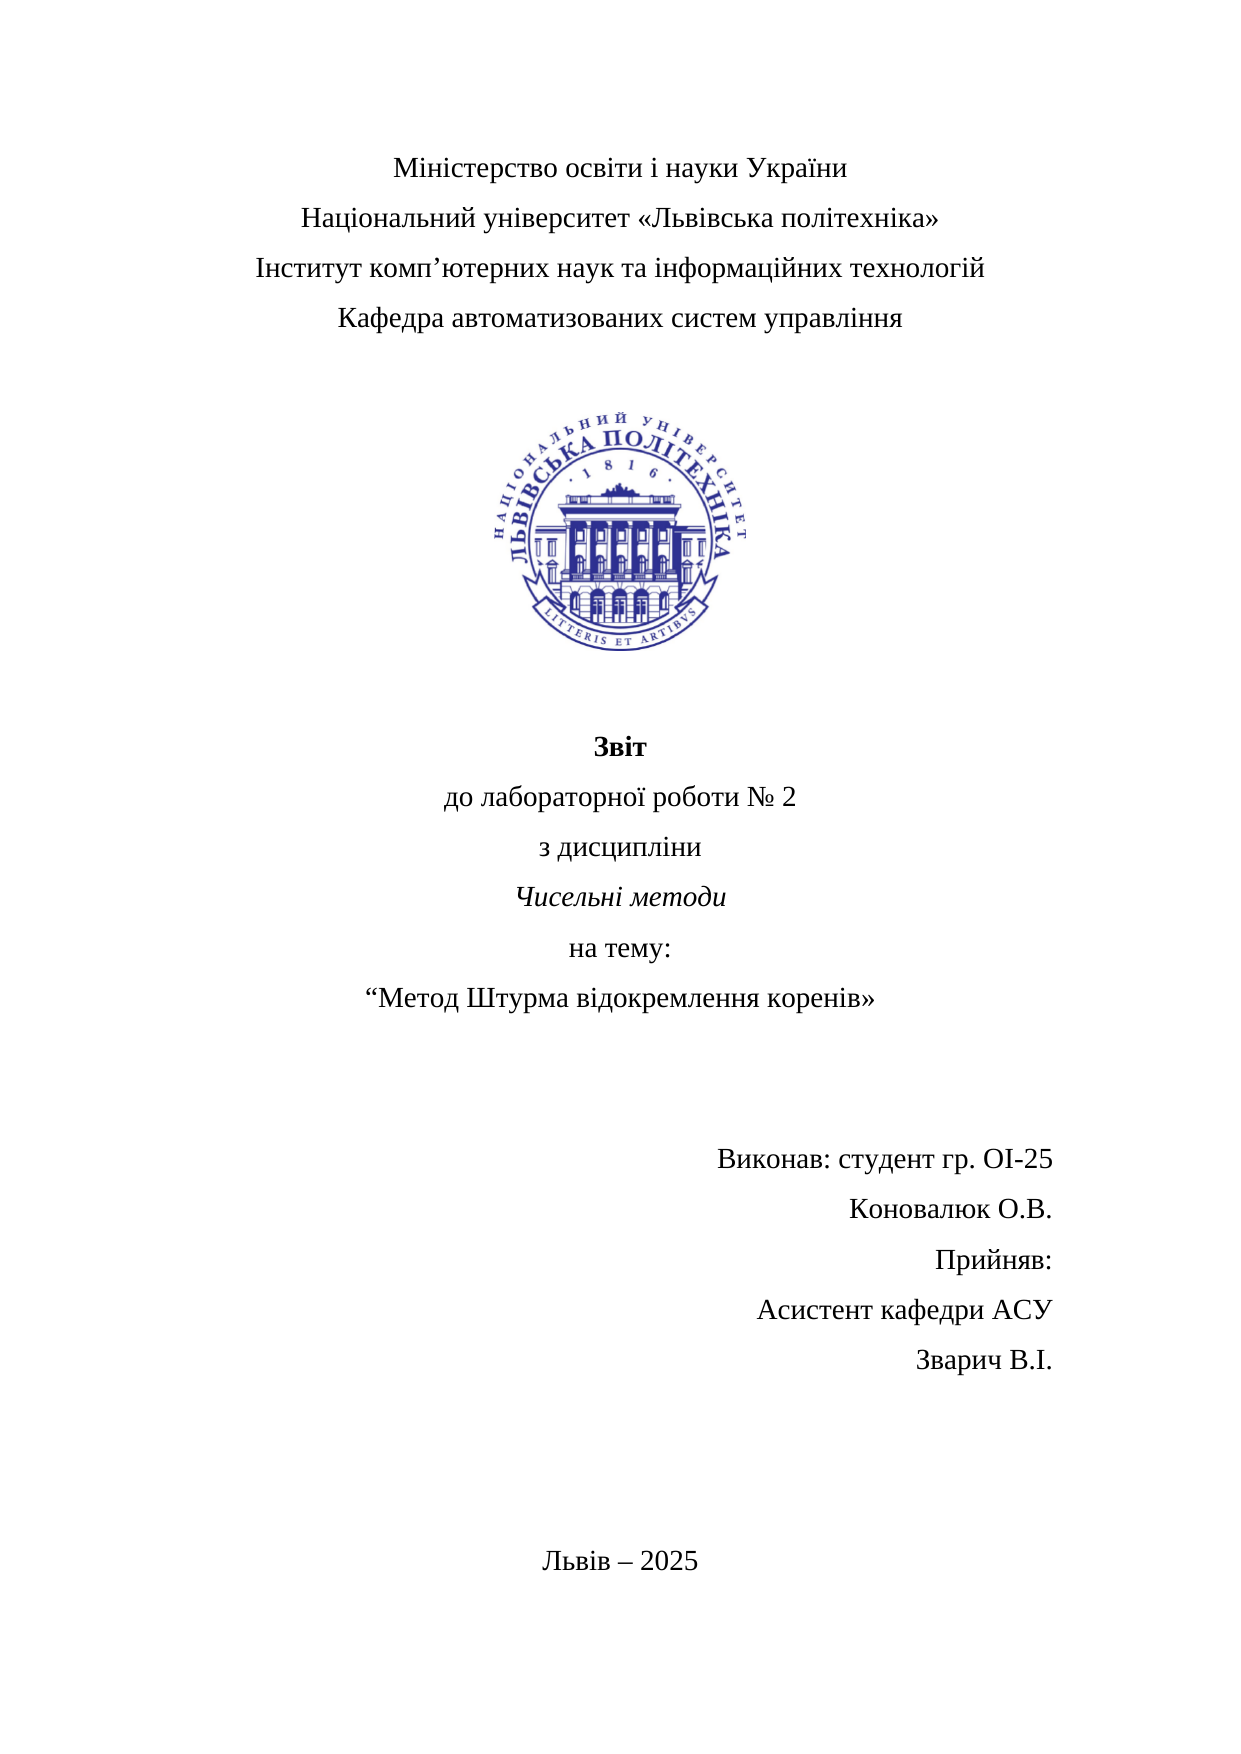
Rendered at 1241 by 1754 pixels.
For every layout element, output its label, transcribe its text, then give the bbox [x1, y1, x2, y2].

text до лабораторної роботи № 2 [187, 779, 1053, 813]
text з дисципліни [187, 829, 1053, 863]
text Зварич В.І. [187, 1342, 1053, 1376]
text на тему: [187, 930, 1053, 963]
text Львів – 2025 [187, 1543, 1053, 1577]
text Кафедра автоматизованих систем управління [187, 301, 1053, 334]
picture [494, 412, 746, 651]
text Міністерство освіти і науки України [187, 150, 1053, 183]
text Виконав: студент гр. ОІ-25 [187, 1141, 1053, 1175]
text Асистент кафедри АСУ [187, 1292, 1053, 1326]
text Прийняв: [187, 1242, 1053, 1275]
text “Метод Штурма відокремлення коренів» [187, 980, 1053, 1013]
text Національний університет «Львівська політехніка» [187, 200, 1053, 234]
text ​Чисельні методи [187, 879, 1053, 913]
text Звіт [187, 729, 1053, 762]
text Коновалюк О.В. [187, 1192, 1053, 1225]
text Інститут комп’ютерних наук та інформаційних технологій [187, 250, 1053, 284]
